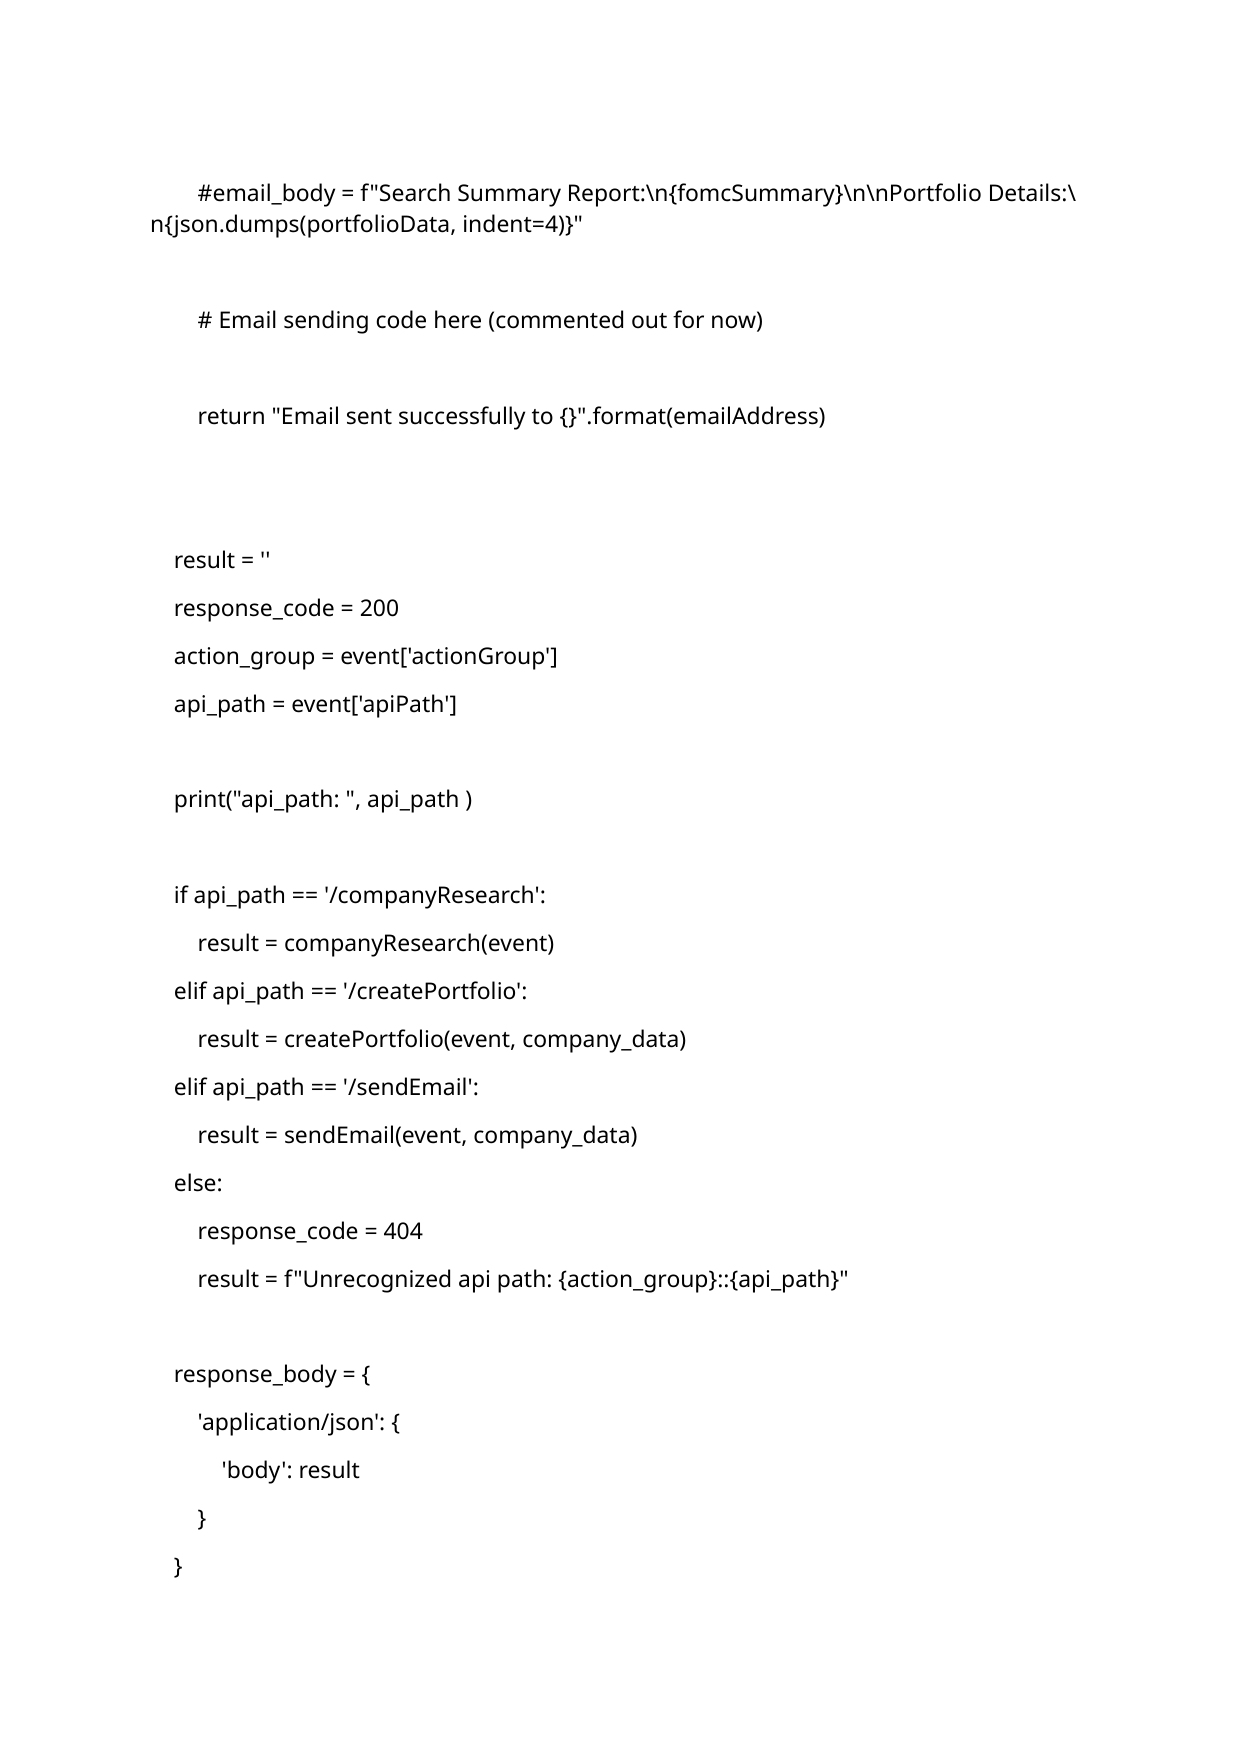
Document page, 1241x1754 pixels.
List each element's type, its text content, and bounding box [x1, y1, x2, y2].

text elif api_path == '/createPortfolio': [150, 975, 1090, 1006]
text api_path = event['apiPath'] [150, 688, 1090, 719]
text # Email sending code here (commented out for now) [150, 304, 1090, 336]
text elif api_path == '/sendEmail': [150, 1071, 1090, 1102]
text result = f"Unrecognized api path: {action_group}::{api_path}" [150, 1263, 1090, 1294]
text } [150, 1550, 1090, 1581]
text result = companyResearch(event) [150, 927, 1090, 958]
text 'body': result [150, 1454, 1090, 1486]
text response_code = 404 [150, 1215, 1090, 1246]
text if api_path == '/companyResearch': [150, 879, 1090, 911]
text response_code = 200 [150, 592, 1090, 623]
text 'application/json': { [150, 1406, 1090, 1438]
text result = createPortfolio(event, company_data) [150, 1023, 1090, 1054]
text #email_body = f"Search Summary Report:\n{fomcSummary}\n\nPortfolio Details:\n{json.dumps(portfolioData, indent=4)}" [150, 177, 1090, 240]
text print("api_path: ", api_path ) [150, 783, 1090, 815]
text } [150, 1502, 1090, 1533]
text return "Email sent successfully to {}".format(emailAddress) [150, 400, 1090, 431]
text result = '' [150, 544, 1090, 575]
text result = sendEmail(event, company_data) [150, 1119, 1090, 1150]
text response_body = { [150, 1358, 1090, 1390]
text action_group = event['actionGroup'] [150, 640, 1090, 671]
text else: [150, 1167, 1090, 1198]
